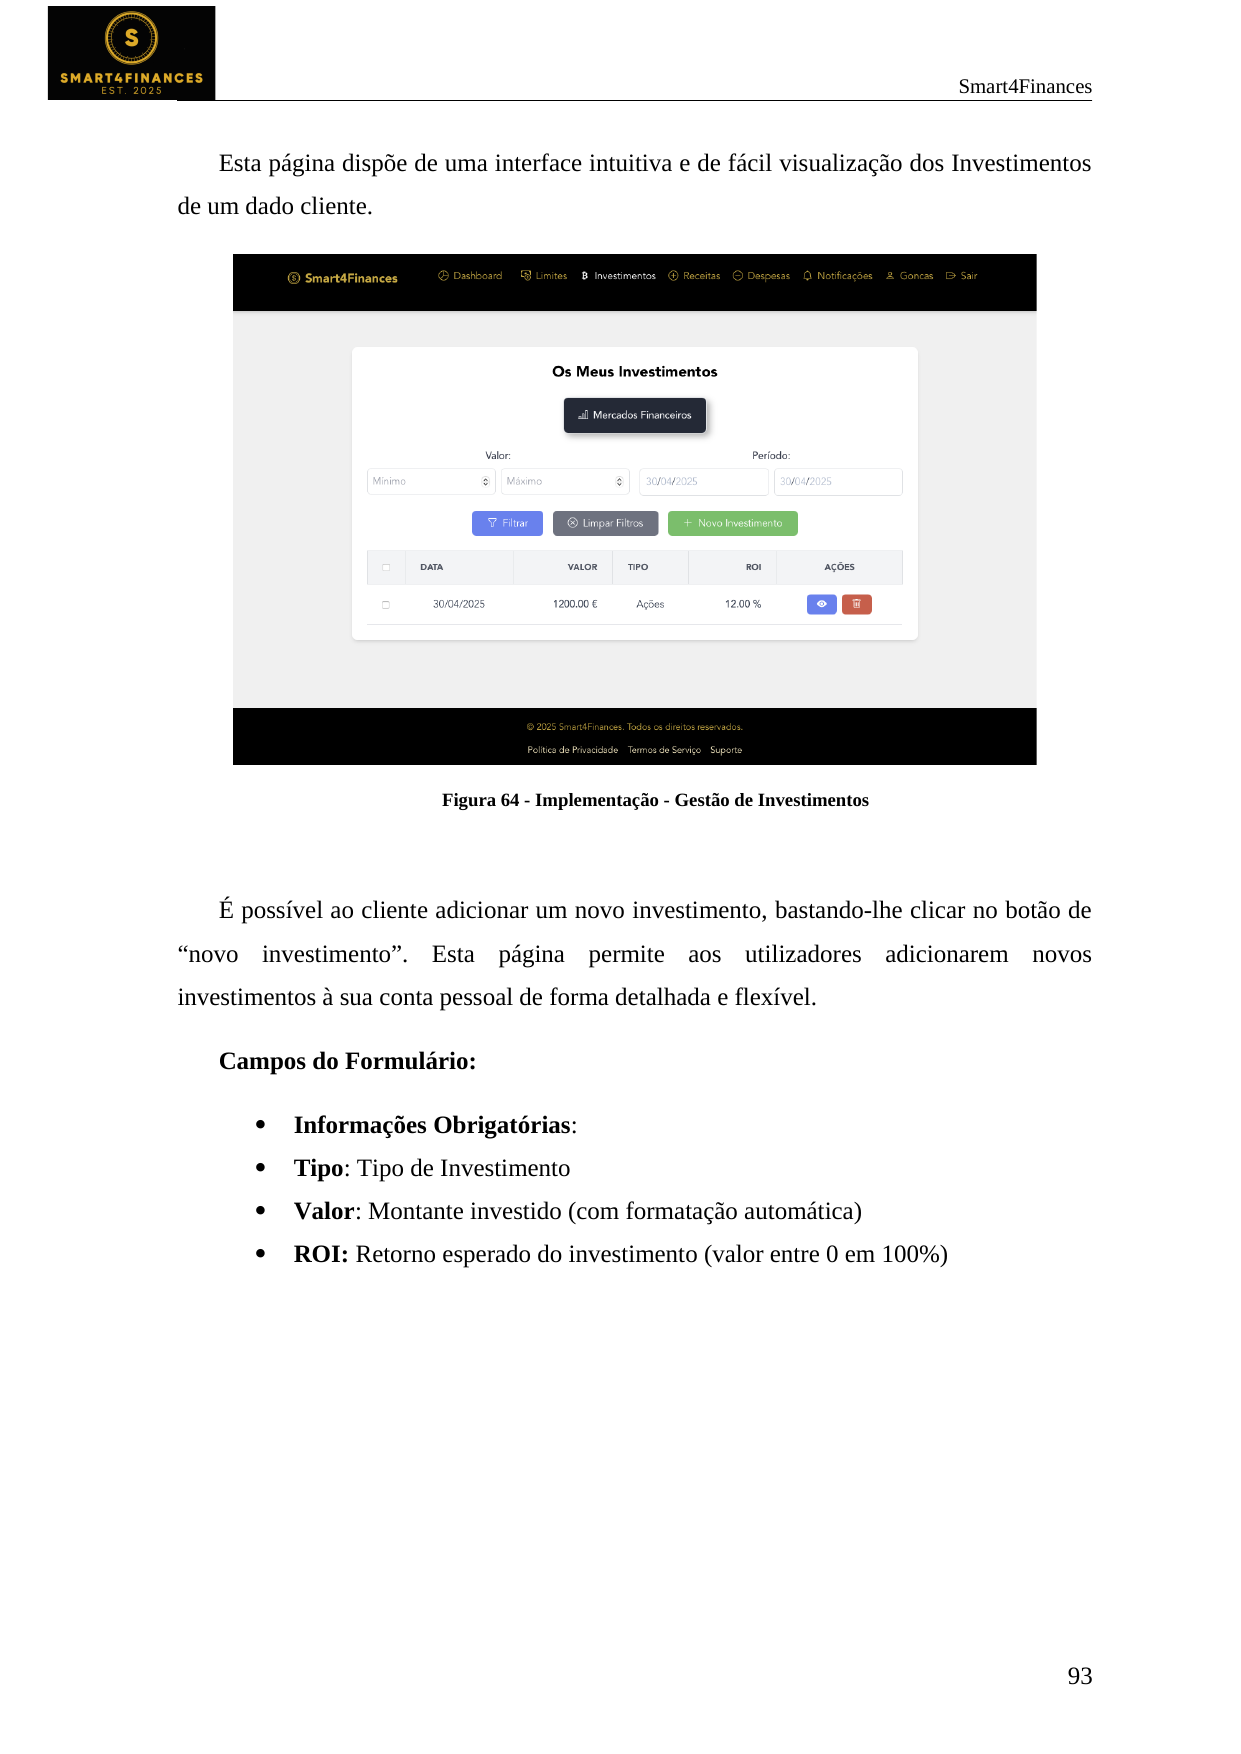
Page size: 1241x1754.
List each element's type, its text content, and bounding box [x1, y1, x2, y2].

list Tipo: Tipo de Investimento [256, 1153, 1092, 1182]
text Campos do Formulário: [177, 1046, 1092, 1074]
list Informações Obrigatórias: [256, 1110, 1092, 1138]
text É possível ao cliente adicionar um novo investimento, bastando-lhe clicar no botão de “novo investimento”. Esta página permite aos utilizadores adicionarem novos investimentos à sua conta pessoal de forma detalhada e flexível. [177, 896, 1092, 1011]
picture [233, 254, 1037, 765]
list Valor: Montante investido (com formatação automática) [256, 1196, 1092, 1225]
list ROI: Retorno esperado do investimento (valor entre 0 em 100%) [256, 1239, 1092, 1268]
picture [47, 6, 216, 100]
text Esta página dispõe de uma interface intuitiva e de fácil visualização dos Investimentos de um dado cliente. [177, 148, 1092, 219]
